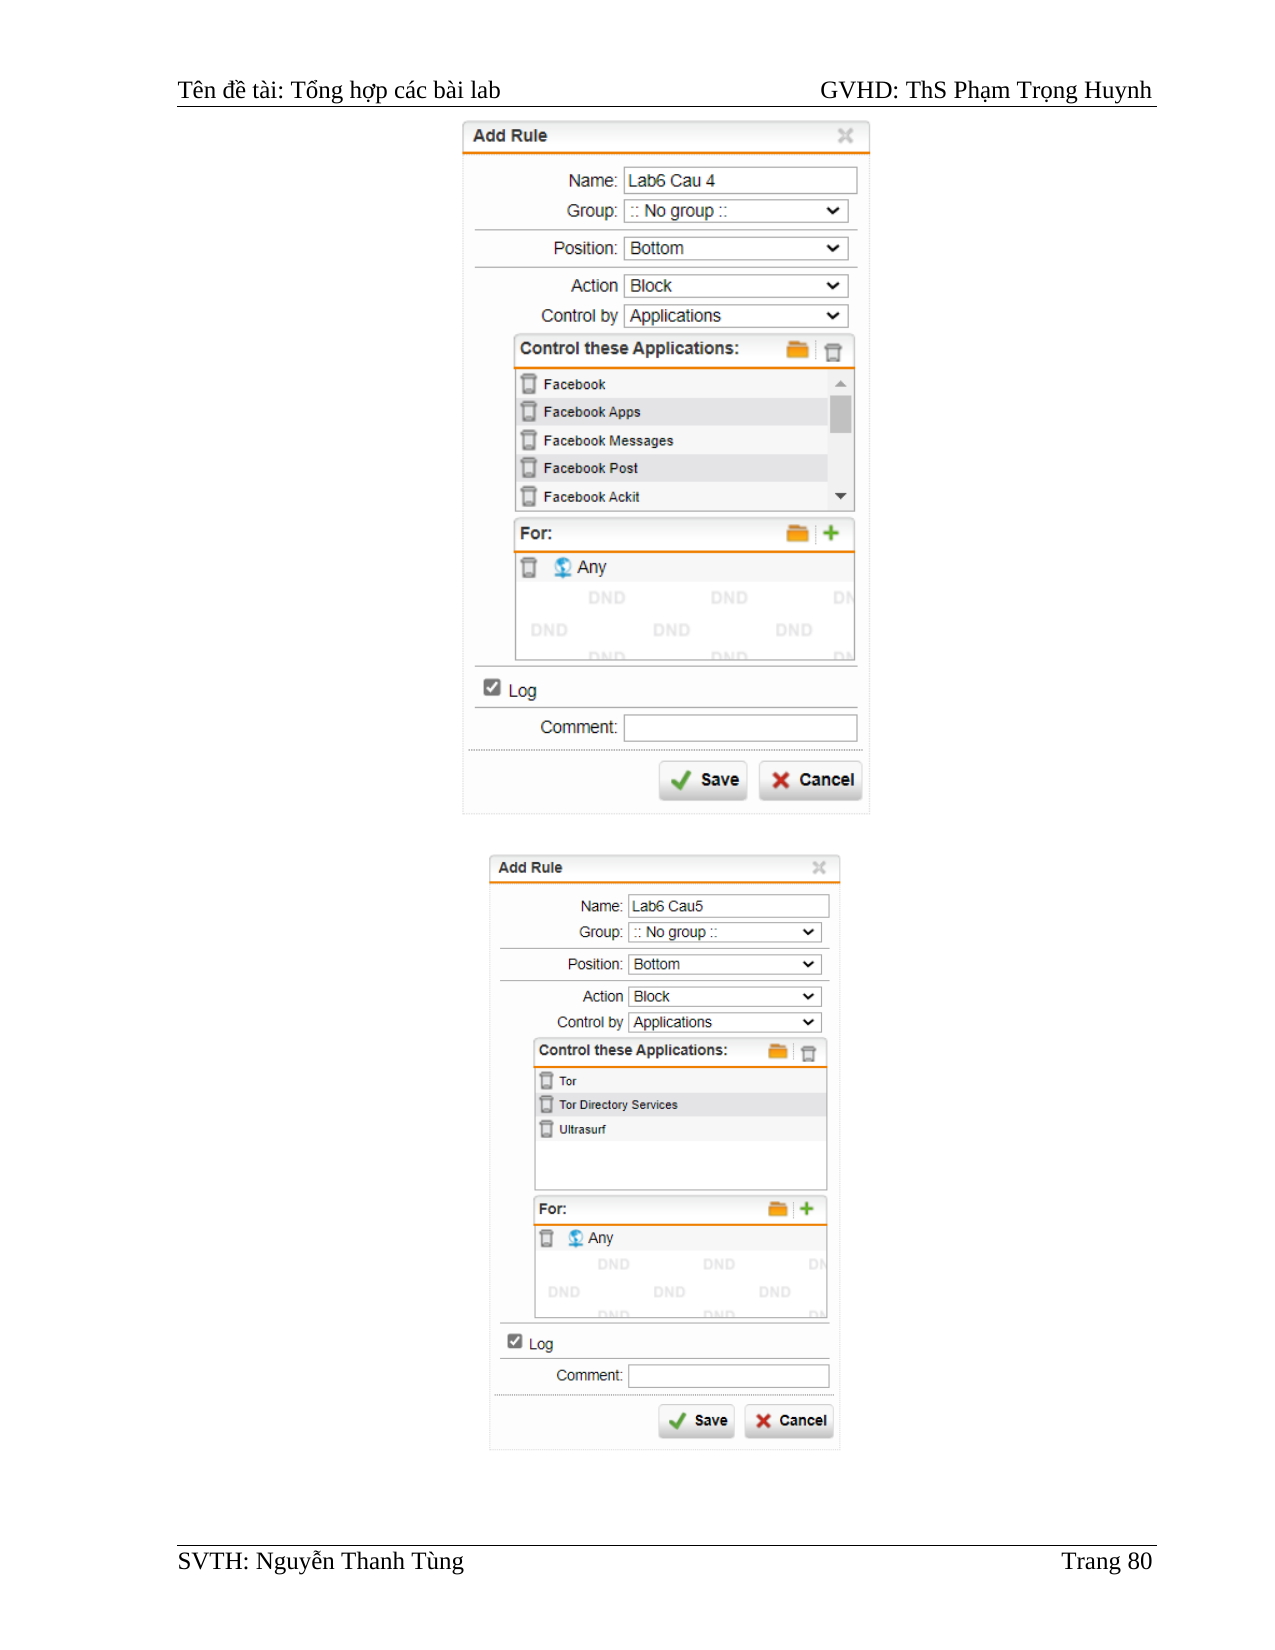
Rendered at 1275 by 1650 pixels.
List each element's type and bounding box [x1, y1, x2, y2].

picture [455, 118, 879, 817]
picture [485, 847, 849, 1461]
